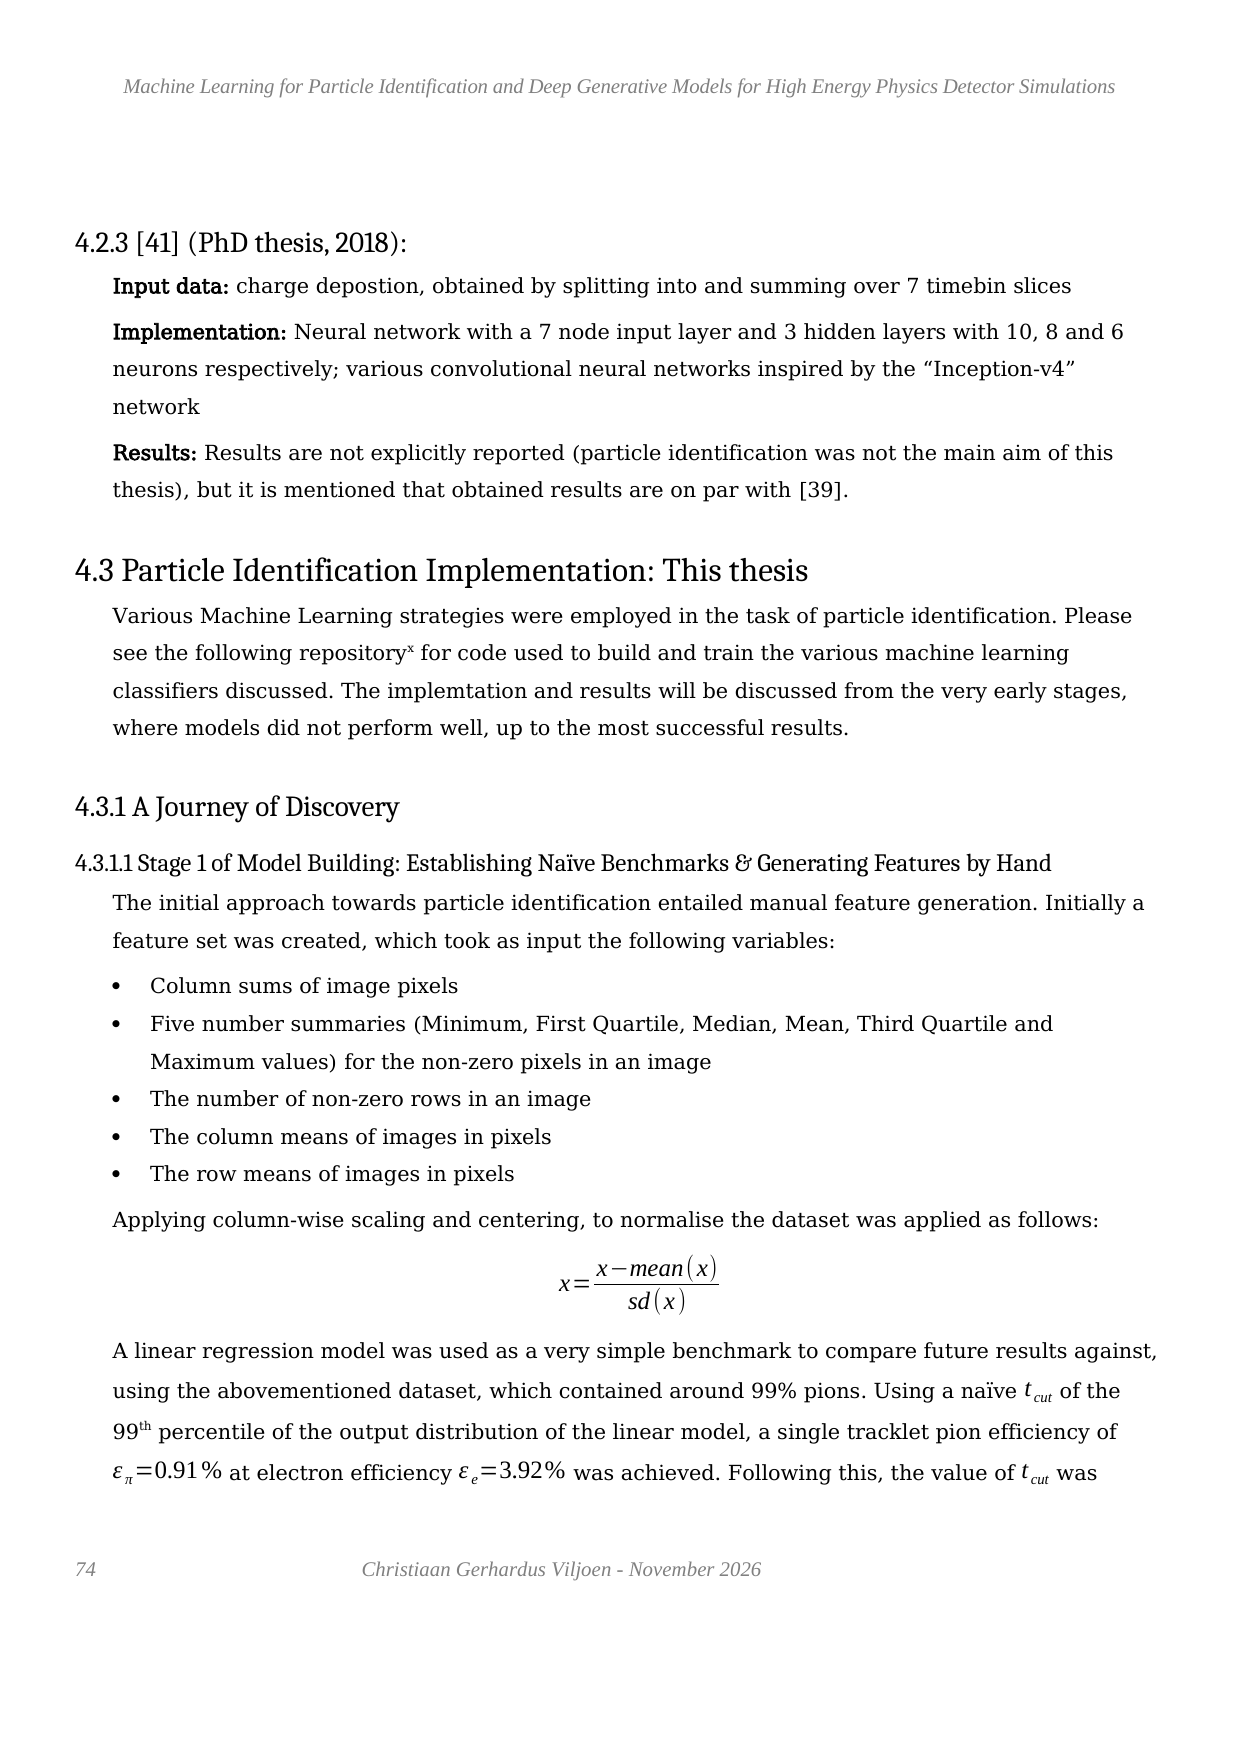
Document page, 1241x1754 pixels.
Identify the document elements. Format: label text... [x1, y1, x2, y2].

list The row means of images in pixels [112, 1161, 1165, 1186]
list Column sums of image pixels [112, 973, 1165, 998]
subtitle A Journey of Discovery [75, 790, 1165, 824]
text Various Machine Learning strategies were employed in the task of particle identification. Please see the following repository for code used to build and train the various machine learning classifiers discussed. The implemtation and results will be discussed from the very early stages, where models did not perform well, up to the most successful results. [112, 603, 1165, 740]
list Five number summaries (Minimum, First Quartile, Median, Mean, Third Quartile and Maximum values) for the non-zero pixels in an image [112, 1011, 1165, 1073]
subtitle Stage 1 of Model Building: Establishing Naïve Benchmarks & Generating Features by Hand [75, 849, 1165, 877]
subtitle (PhD thesis, 2018): [75, 227, 1165, 260]
text Input data: charge depostion, obtained by splitting into and summing over 7 timebin slices [112, 273, 1165, 298]
list The column means of images in pixels [112, 1123, 1165, 1149]
subtitle Particle Identification Implementation: This thesis [75, 552, 1165, 590]
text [112, 1337, 1165, 1488]
text Implementation: Neural network with a 7 node input layer and 3 hidden layers with 10, 8 and 6 neurons respectively; various convolutional neural networks inspired by the “Inception-v4” network [112, 318, 1165, 418]
list The number of non-zero rows in an image [112, 1086, 1165, 1111]
text Results: Results are not explicitly reported (particle identification was not the main aim of this thesis), but it is mentioned that obtained results are on par with . [112, 439, 1165, 502]
text The initial approach towards particle identification entailed manual feature generation. Initially a feature set was created, which took as input the following variables: [112, 890, 1165, 952]
text Applying column-wise scaling and centering, to normalise the dataset was applied as follows: [112, 1207, 1165, 1232]
